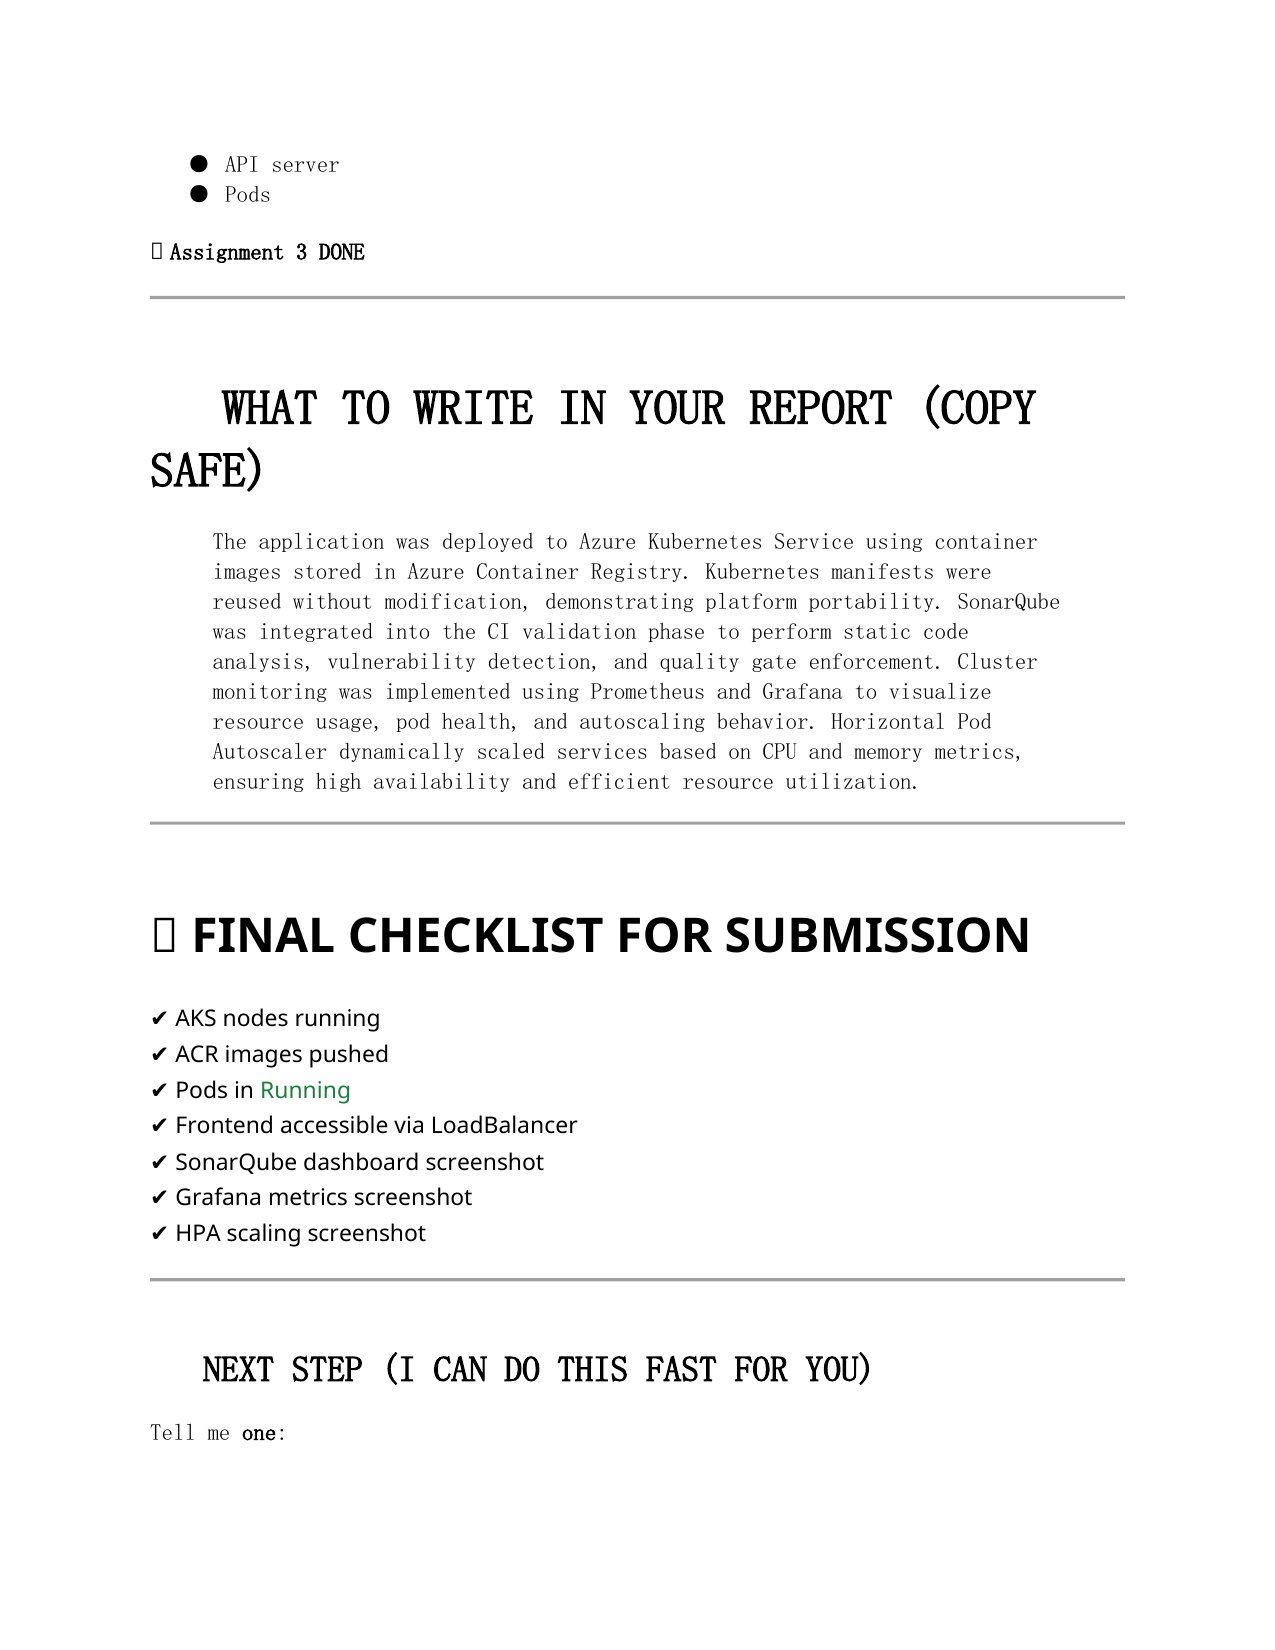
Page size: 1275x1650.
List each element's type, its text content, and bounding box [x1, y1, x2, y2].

text ✅ Assignment 3 DONE [150, 235, 1125, 266]
list API server [187, 150, 1125, 176]
subtitle ✅ FINAL CHECKLIST FOR SUBMISSION [150, 902, 1125, 967]
list Pods [187, 180, 1125, 206]
text ✔ AKS nodes running ✔ ACR images pushed ✔ Pods in Running ✔ Frontend accessible via LoadBalancer ✔ SonarQube dashboard screenshot ✔ Grafana metrics screenshot ✔ HPA scaling screenshot [150, 1002, 1125, 1248]
subtitle 🧠 WHAT TO WRITE IN YOUR REPORT (COPY SAFE) [150, 376, 1125, 493]
text Tell me one: [150, 1417, 1125, 1443]
text The application was deployed to Azure Kubernetes Service using container images stored in Azure Container Registry. Kubernetes manifests were reused without modification, demonstrating platform portability. SonarQube was integrated into the CI validation phase to perform static code analysis, vulnerability detection, and quality gate enforcement. Cluster monitoring was implemented using Prometheus and Grafana to visualize resource usage, pod health, and autoscaling behavior. Horizontal Pod Autoscaler dynamically scaled services based on CPU and memory metrics, ensuring high availability and efficient resource utilization. [212, 527, 1062, 793]
subtitle 🔥 NEXT STEP (I CAN DO THIS FAST FOR YOU) [150, 1346, 1125, 1386]
